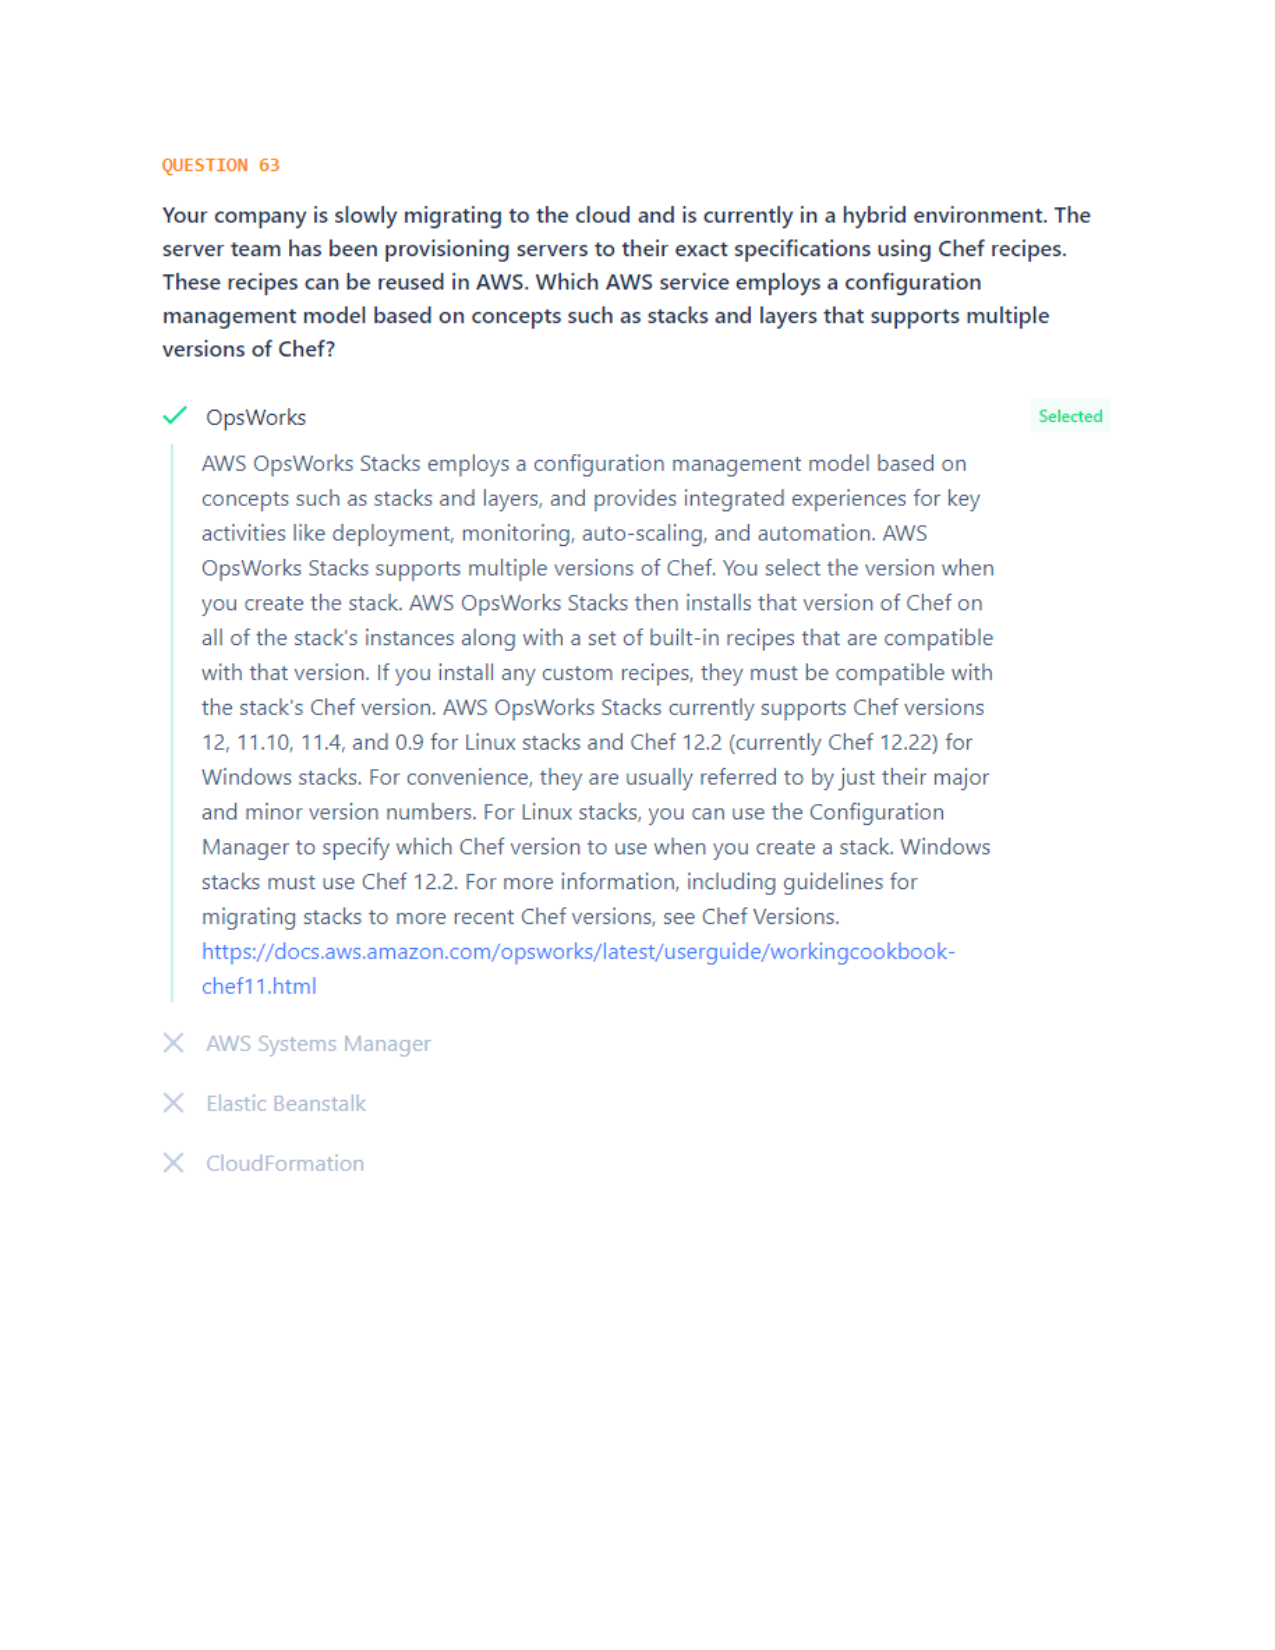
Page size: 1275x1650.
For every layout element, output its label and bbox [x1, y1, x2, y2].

picture [150, 150, 1125, 1199]
